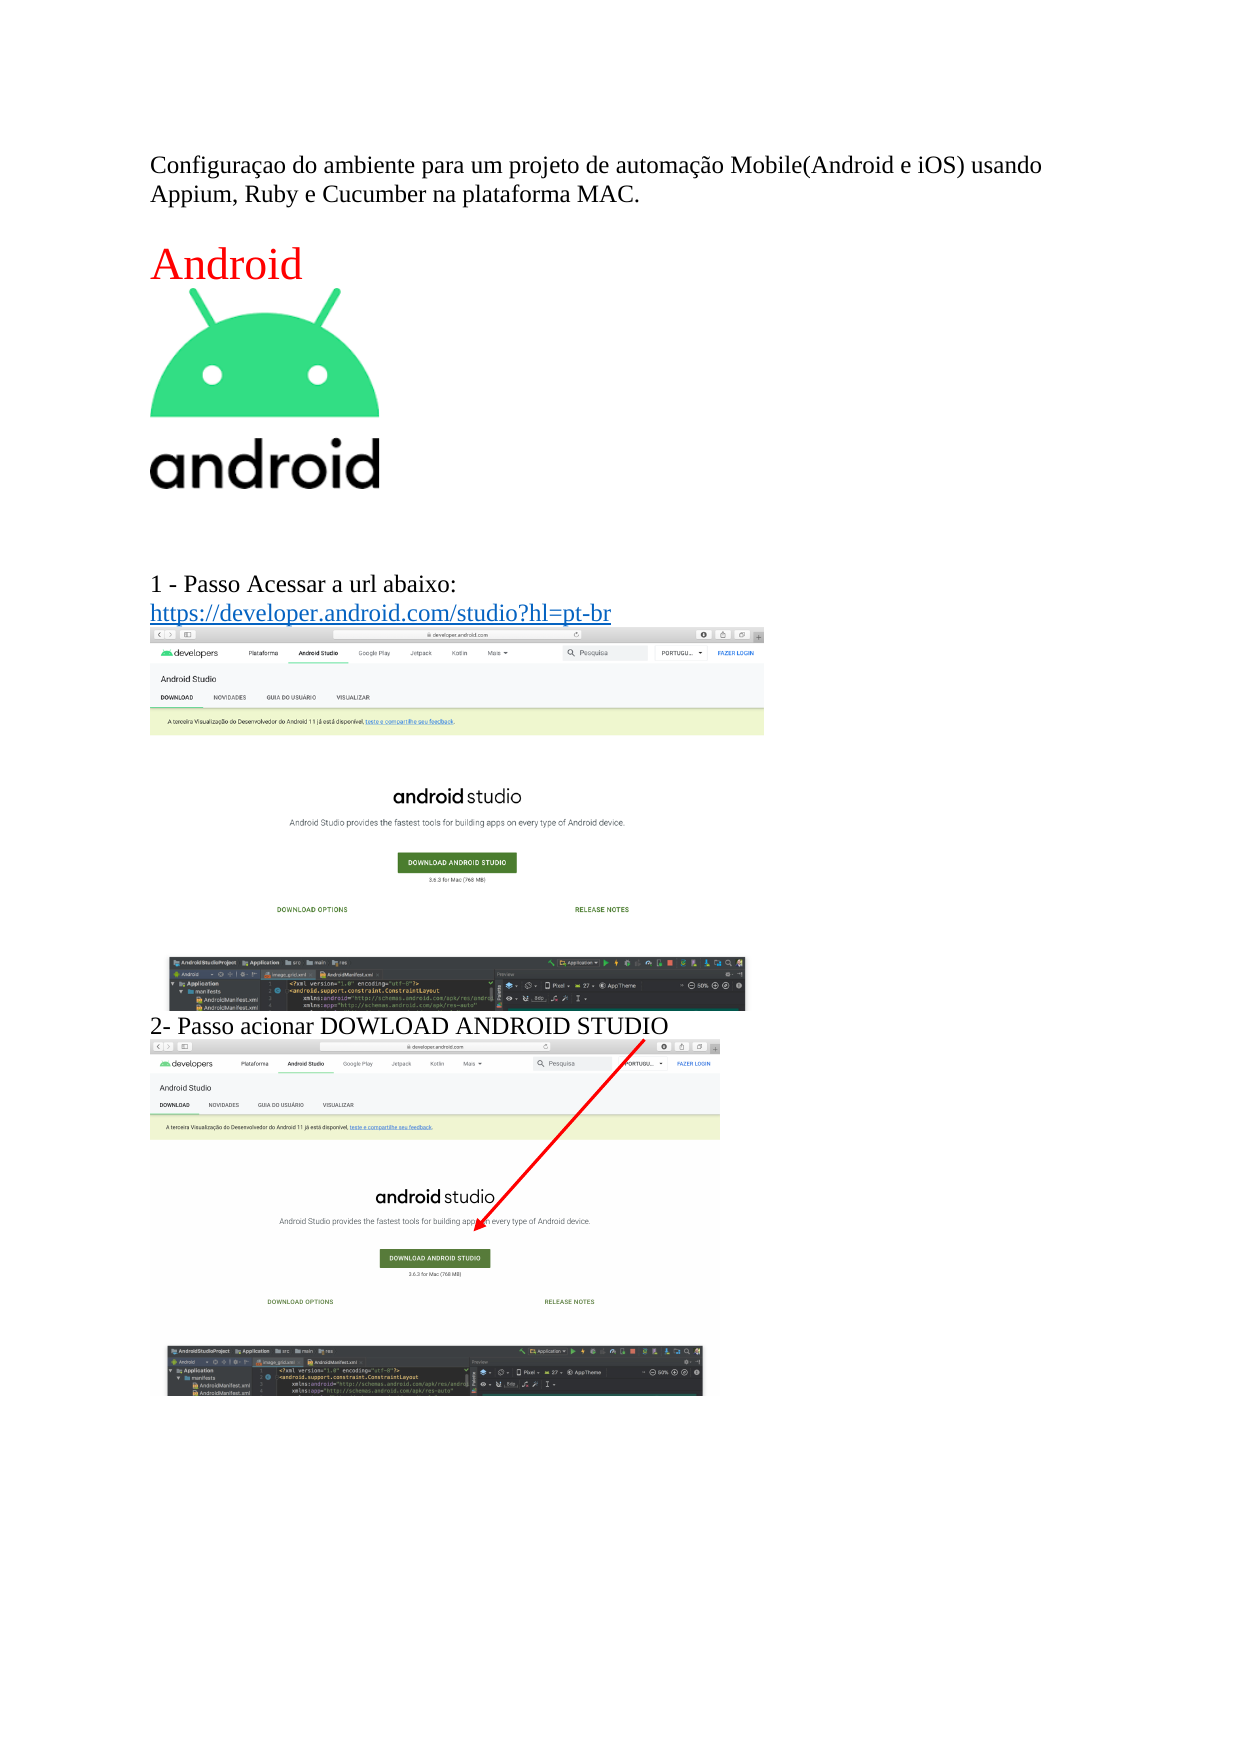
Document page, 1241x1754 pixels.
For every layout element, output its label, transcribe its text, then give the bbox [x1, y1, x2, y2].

text Configuraçao do ambiente para um projeto de automação Mobile(Android e iOS) usando Appium, Ruby e Cucumber na plataforma MAC. [150, 150, 1090, 207]
text 2- Passo acionar DOWLOAD ANDROID STUDIO [150, 1011, 1090, 1039]
text 1 - Passo Acessar a url abaixo: [150, 569, 1090, 598]
text https://developer.android.com/studio?hl=pt-br [150, 598, 1090, 627]
picture [150, 1039, 720, 1396]
picture [150, 627, 764, 1011]
text Android [150, 236, 1090, 289]
picture [150, 288, 380, 489]
